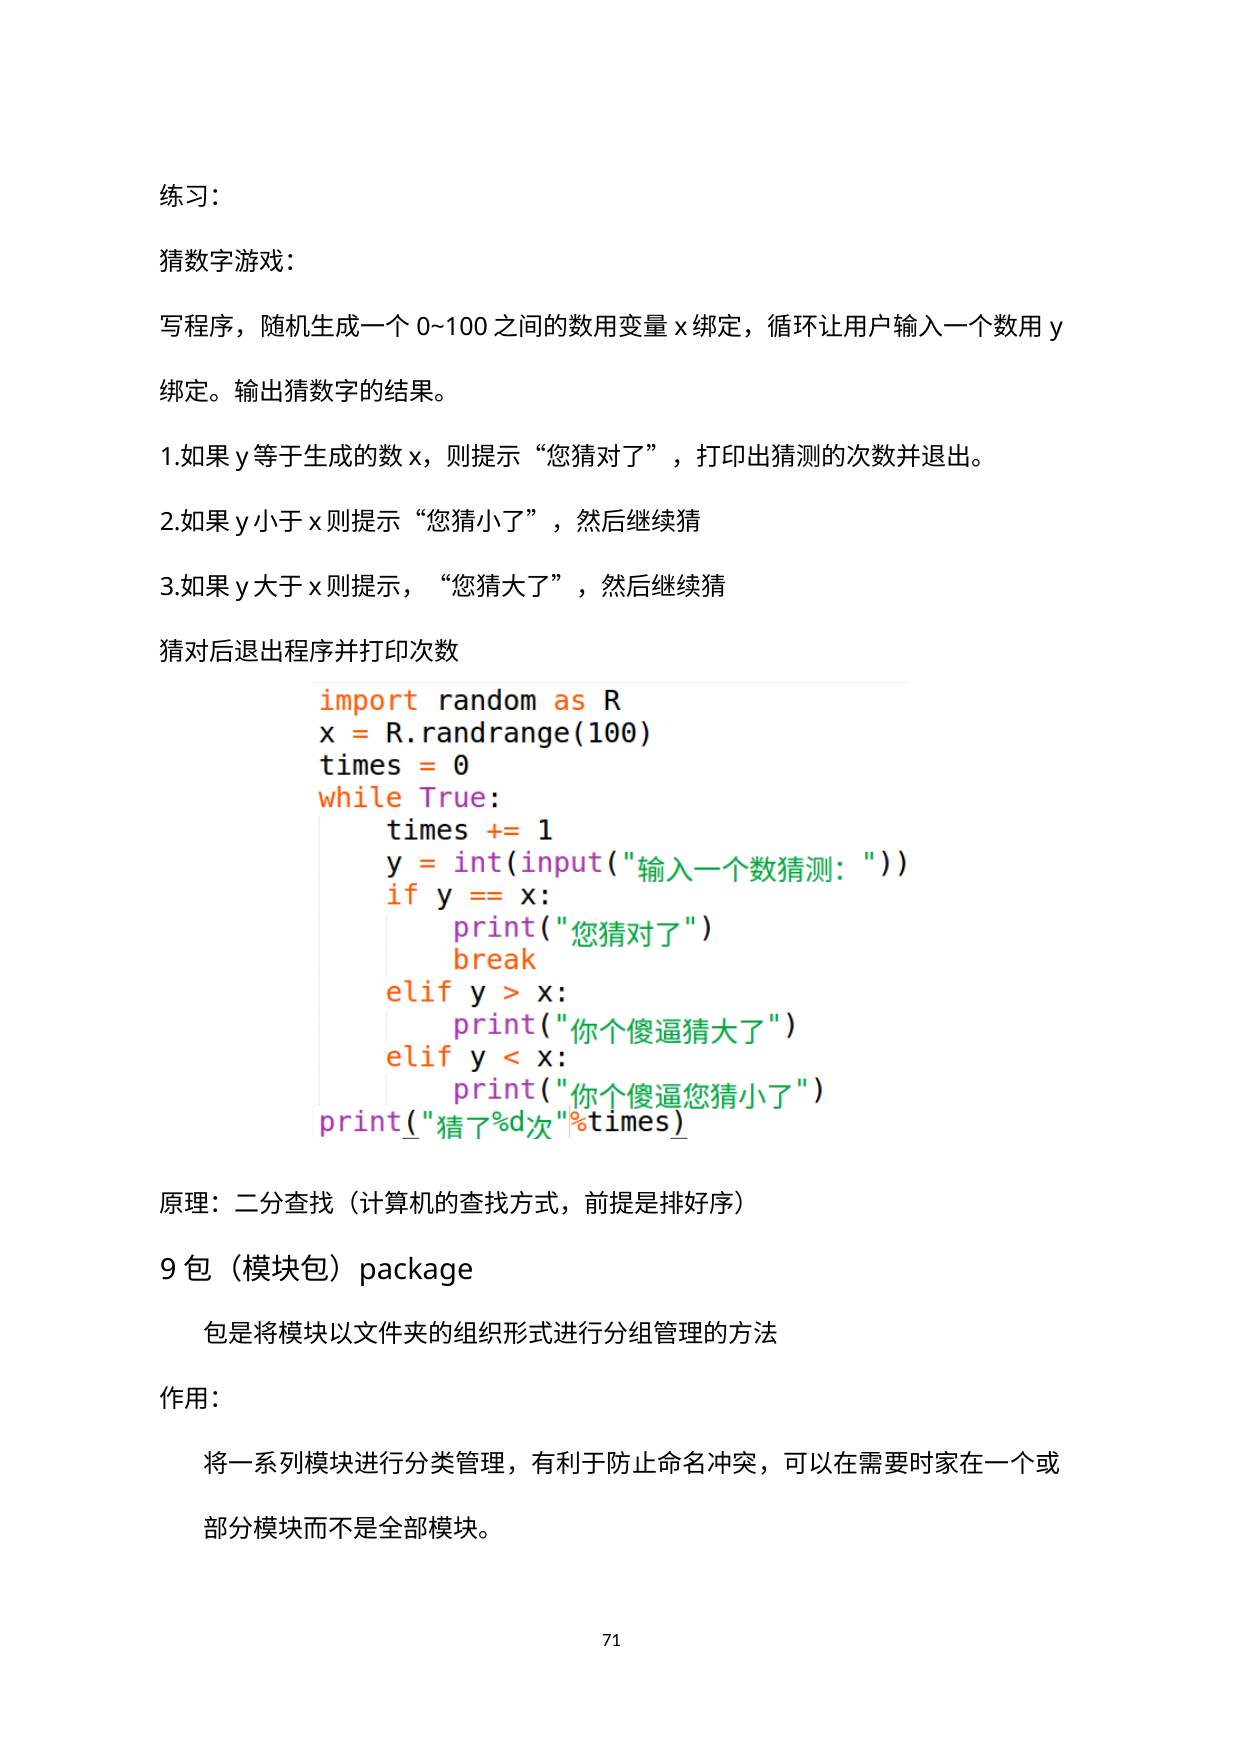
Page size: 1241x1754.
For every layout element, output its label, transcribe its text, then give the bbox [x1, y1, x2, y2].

text 作用： [159, 1364, 1063, 1429]
text 3.如果y大于x则提示，“您猜大了”，然后继续猜 [159, 552, 1063, 617]
text 猜对后退出程序并打印次数 [159, 617, 1063, 682]
text 9 包（模块包）package [159, 1234, 1063, 1299]
text 练习： [159, 162, 1063, 227]
text 写程序，随机生成一个0~100之间的数用变量x绑定，循环让用户输入一个数用y绑定。输出猜数字的结果。 [159, 292, 1063, 422]
text 将一系列模块进行分类管理，有利于防止命名冲突，可以在需要时家在一个或部分模块而不是全部模块。 [203, 1429, 1063, 1559]
text 猜数字游戏： [159, 227, 1063, 292]
text 2.如果y小于x则提示“您猜小了”，然后继续猜 [159, 487, 1063, 552]
picture [312, 682, 910, 1139]
text 1.如果y等于生成的数x，则提示“您猜对了”，打印出猜测的次数并退出。 [159, 422, 1063, 487]
text 原理：二分查找（计算机的查找方式，前提是排好序） [159, 1169, 1063, 1234]
text 包是将模块以文件夹的组织形式进行分组管理的方法 [159, 1299, 1063, 1364]
